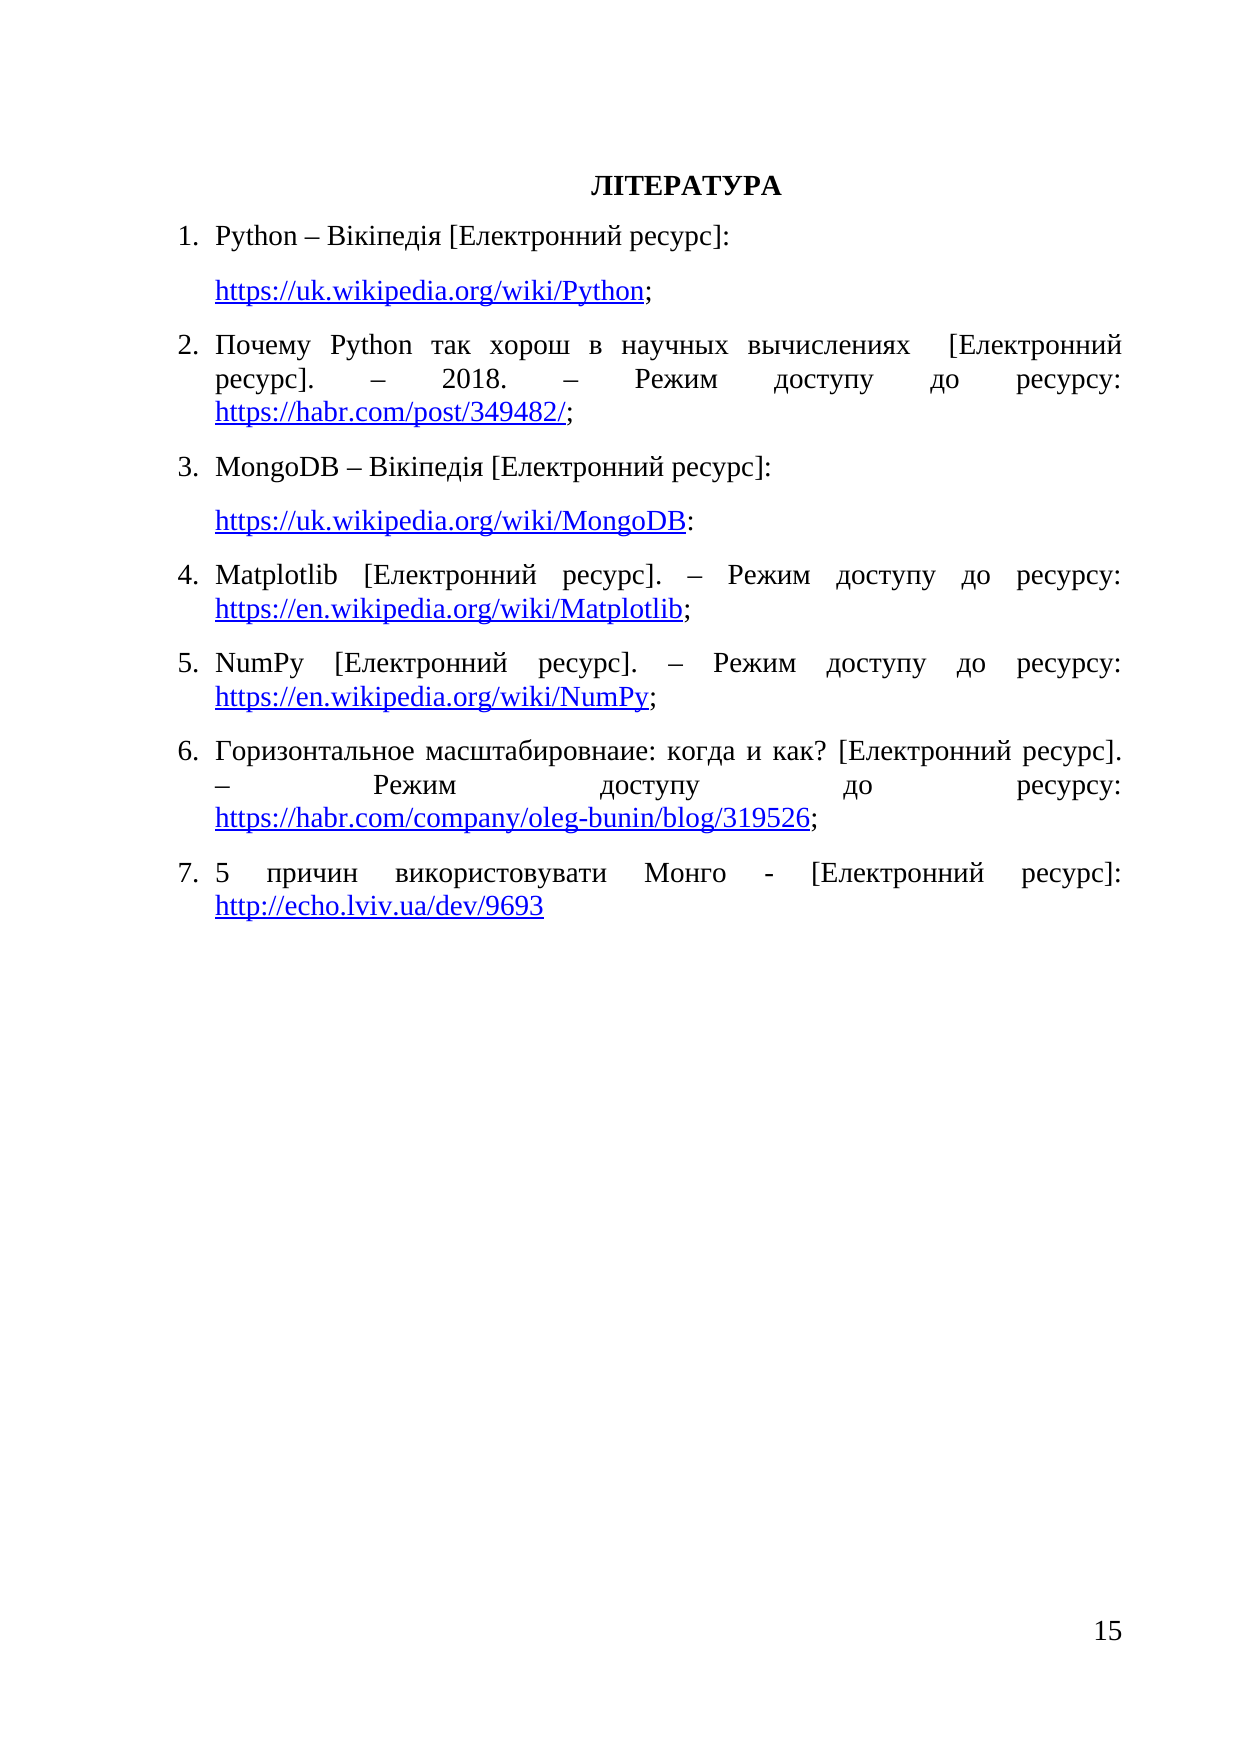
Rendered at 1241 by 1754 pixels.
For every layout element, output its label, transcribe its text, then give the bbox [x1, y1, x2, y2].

list Python – Вікіпедія [Електронний ресурс]: [177, 218, 1122, 252]
list 5 причин використовувати Монго - [Електронний ресурс]: http://echo.lviv.ua/dev/9693 [177, 855, 1122, 922]
list MongoDB – Вікіпедія [Електронний ресурс]: [177, 449, 1122, 482]
list NumPy [Електронний ресурс]. – Режим доступу до ресурсу: https://en.wikipedia.org/wiki/NumPy; [177, 645, 1122, 712]
list Matplotlib [Електронний ресурс]. – Режим доступу до ресурсу: https://en.wikipedia.org/wiki/Matplotlib; [177, 557, 1122, 624]
text https://uk.wikipedia.org/wiki/Python; [215, 273, 1122, 306]
list Почему Python так хорош в научных вычислениях [Електронний ресурс]. – 2018. – Режим доступу до ресурсу: https://habr.com/post/349482/; [177, 327, 1122, 428]
text ЛІТЕРАТУРА [177, 168, 1122, 202]
text https://uk.wikipedia.org/wiki/MongoDB: [215, 503, 1122, 537]
list Горизонтальное масштабировнаие: когда и как? [Електронний ресурс]. – Режим доступу до ресурсу: https://habr.com/company/oleg-bunin/blog/319526; [177, 733, 1122, 834]
